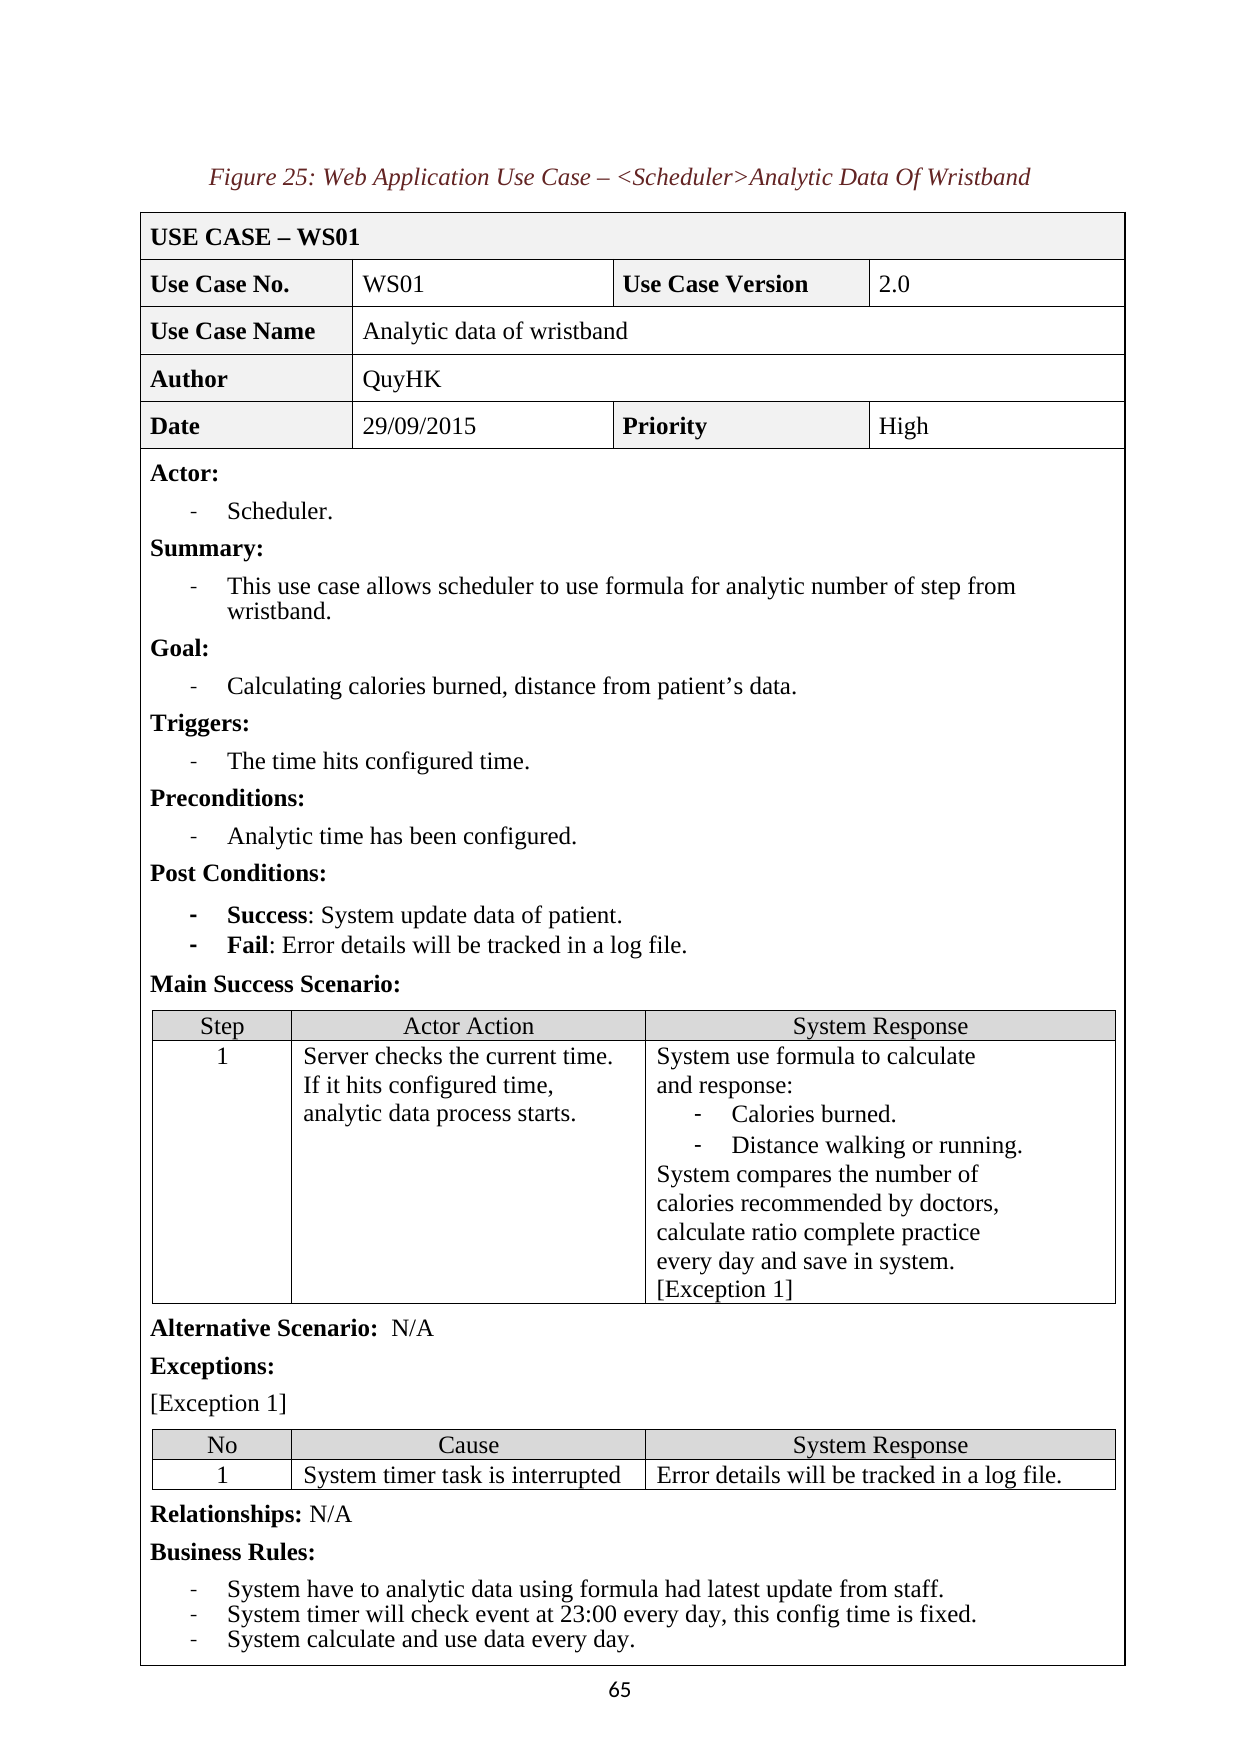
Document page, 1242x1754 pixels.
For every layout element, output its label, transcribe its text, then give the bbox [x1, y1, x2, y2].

table_header USE CASE – WS01 [141, 213, 1124, 259]
table_cell QuyHK [353, 355, 1124, 401]
table_cell 2.0 [870, 260, 1124, 306]
text Figure 25: Web Application Use Case – <Scheduler>Analytic Data Of Wristband [94, 162, 1146, 191]
table_cell High [870, 402, 1124, 448]
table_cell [141, 449, 1124, 1665]
table_cell Use Case Name [141, 307, 352, 353]
table_cell Date [141, 402, 352, 448]
table_cell 29/09/2015 [353, 402, 613, 448]
table_cell Analytic data of wristband [353, 307, 1124, 353]
table_cell Author [141, 355, 352, 401]
table_cell WS01 [353, 260, 613, 306]
table_cell Use Case No. [141, 260, 352, 306]
table_cell Priority [614, 402, 869, 448]
table_cell Use Case Version [614, 260, 869, 306]
